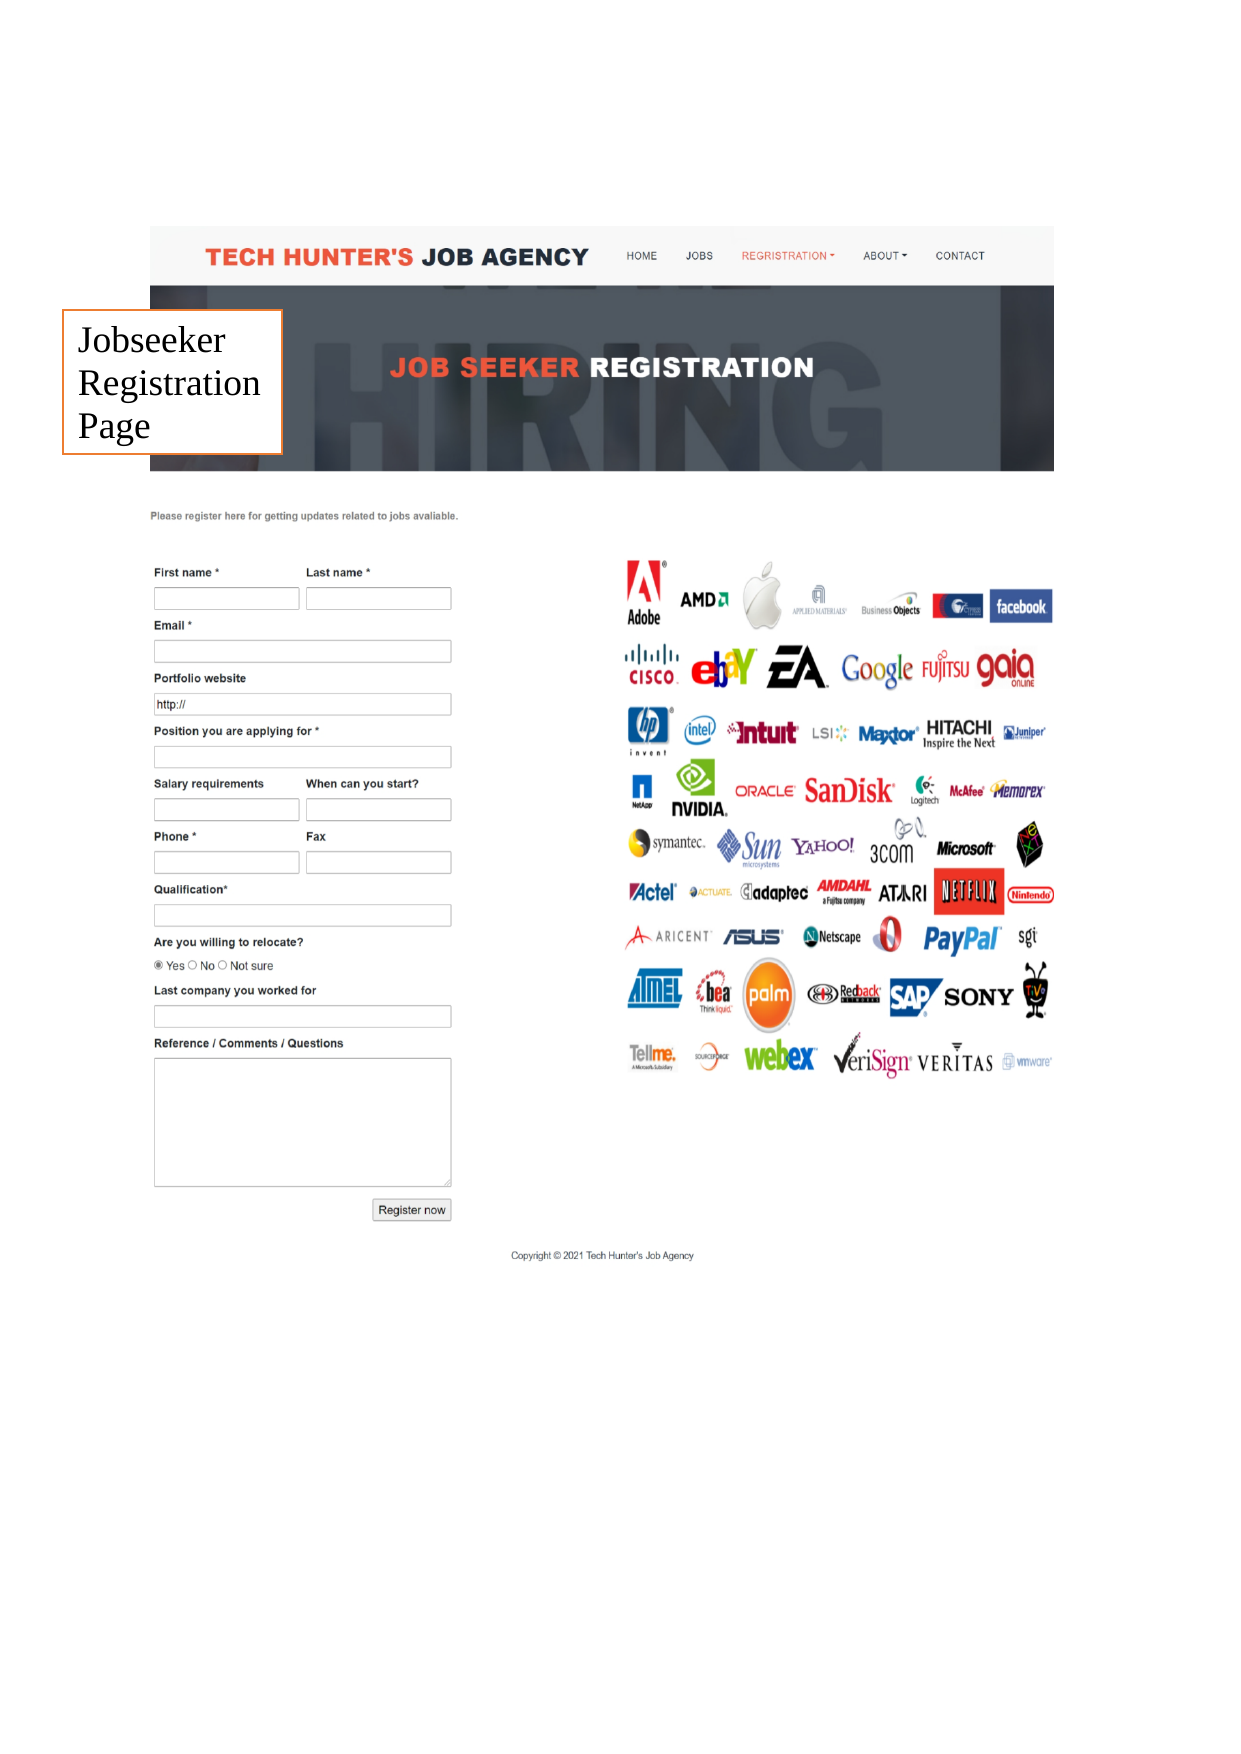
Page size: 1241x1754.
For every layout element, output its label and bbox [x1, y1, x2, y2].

picture [150, 226, 1054, 1286]
